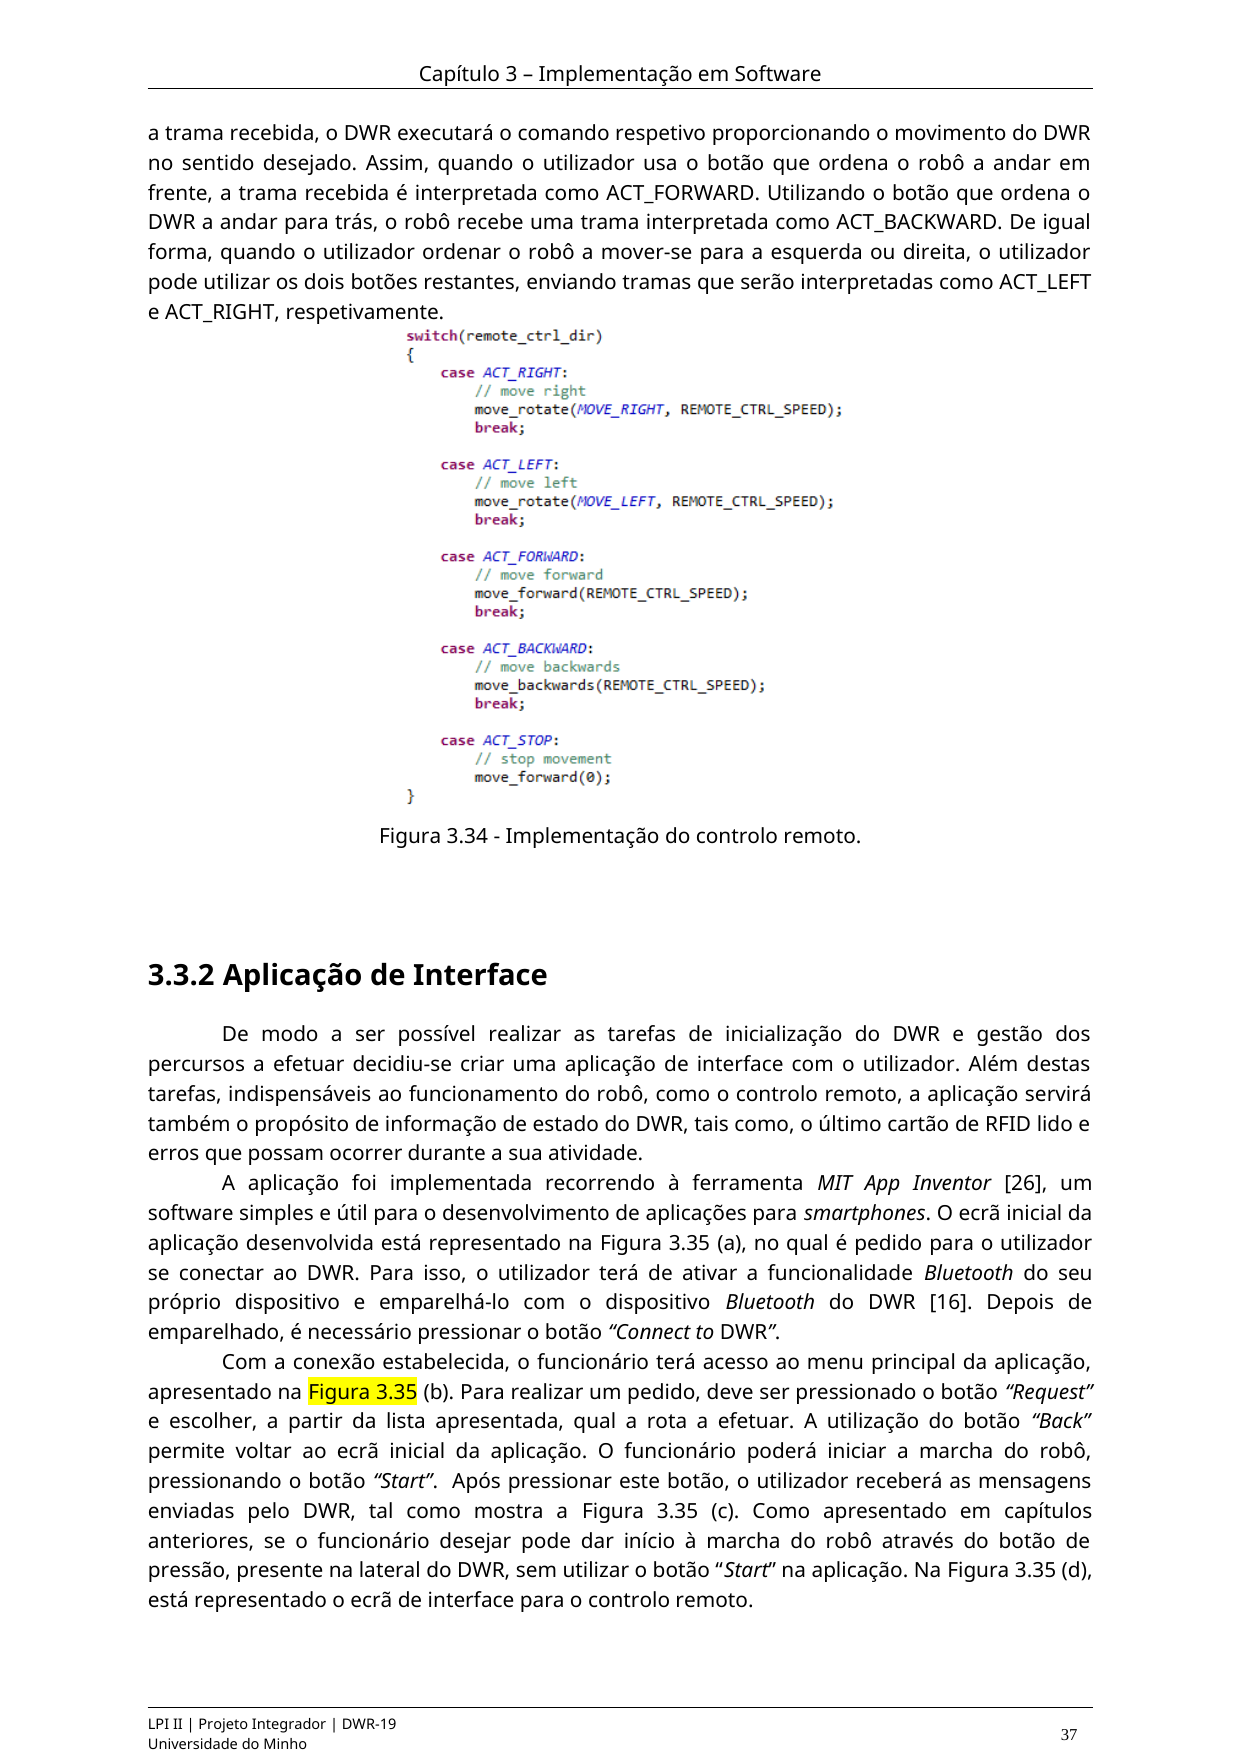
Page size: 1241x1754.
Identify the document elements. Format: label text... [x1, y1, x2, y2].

text A aplicação foi implementada recorrendo à ferramenta MIT App Inventor , um software simples e útil para o desenvolvimento de aplicações para smartphones. O ecrã inicial da aplicação desenvolvida está representado na Figura 3.24 (a), no qual é pedido para o utilizador se conectar ao DWR. Para isso, o utilizador terá de ativar a funcionalidade Bluetooth do seu próprio dispositivo e emparelhá-lo com o dispositivo Bluetooth do DWR . Depois de emparelhado, é necessário pressionar o botão “Connect to DWR”. [148, 1168, 1092, 1346]
picture [394, 326, 846, 809]
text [148, 118, 1092, 325]
text De modo a ser possível realizar as tarefas de inicialização do DWR e gestão dos percursos a efetuar decidiu-se criar uma aplicação de interface com o utilizador. Além destas tarefas, indispensáveis ao funcionamento do robô, como o controlo remoto, a aplicação servirá também o propósito de informação de estado do DWR, tais como, o último cartão de RFID lido e erros que possam ocorrer durante a sua atividade. [148, 1019, 1092, 1167]
subtitle Aplicação de Interface [148, 955, 1092, 994]
